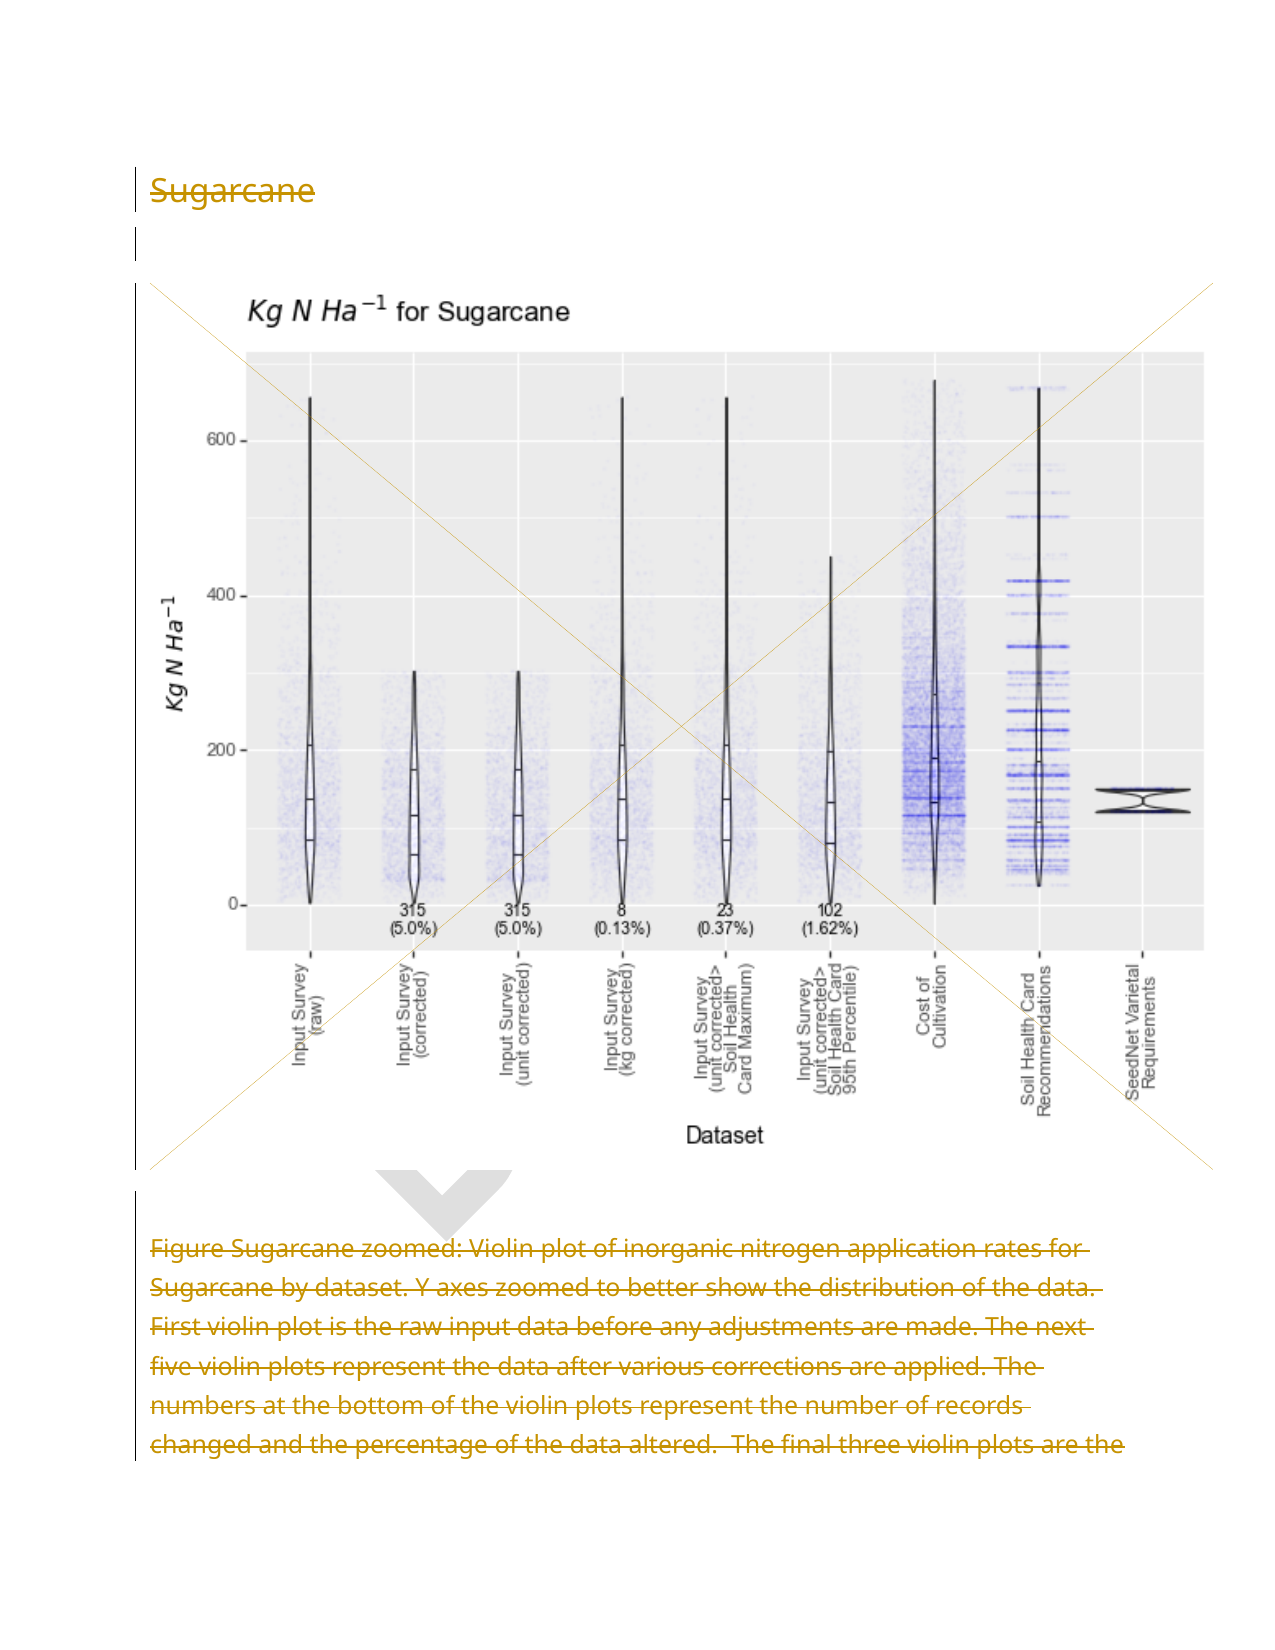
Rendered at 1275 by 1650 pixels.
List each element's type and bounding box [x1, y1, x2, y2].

picture [150, 284, 680, 1168]
picture [151, 727, 1212, 1170]
picture [152, 283, 1211, 725]
picture [683, 284, 1213, 1168]
